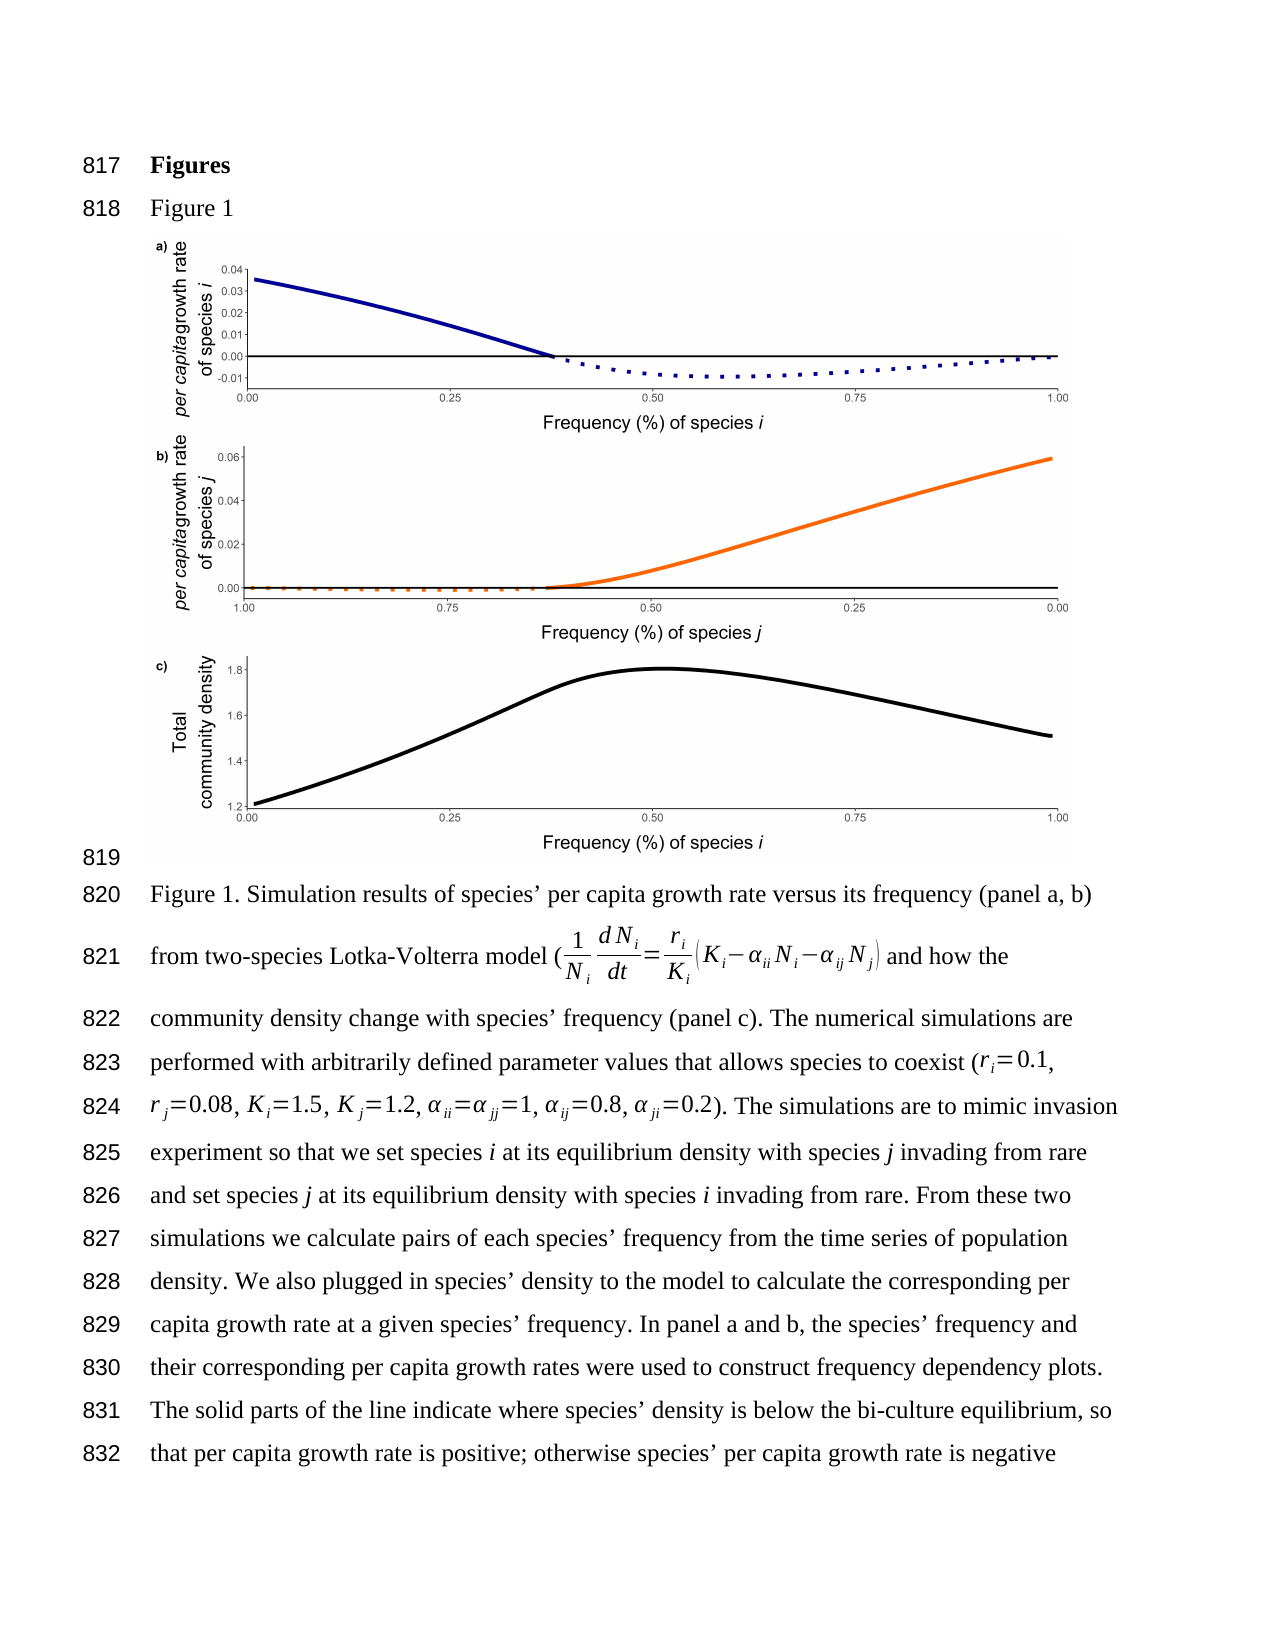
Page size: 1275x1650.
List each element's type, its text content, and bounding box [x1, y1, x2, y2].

text Figure 1 [150, 193, 1125, 222]
picture [150, 236, 1068, 866]
text Figures [150, 150, 1125, 179]
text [150, 879, 1125, 1467]
